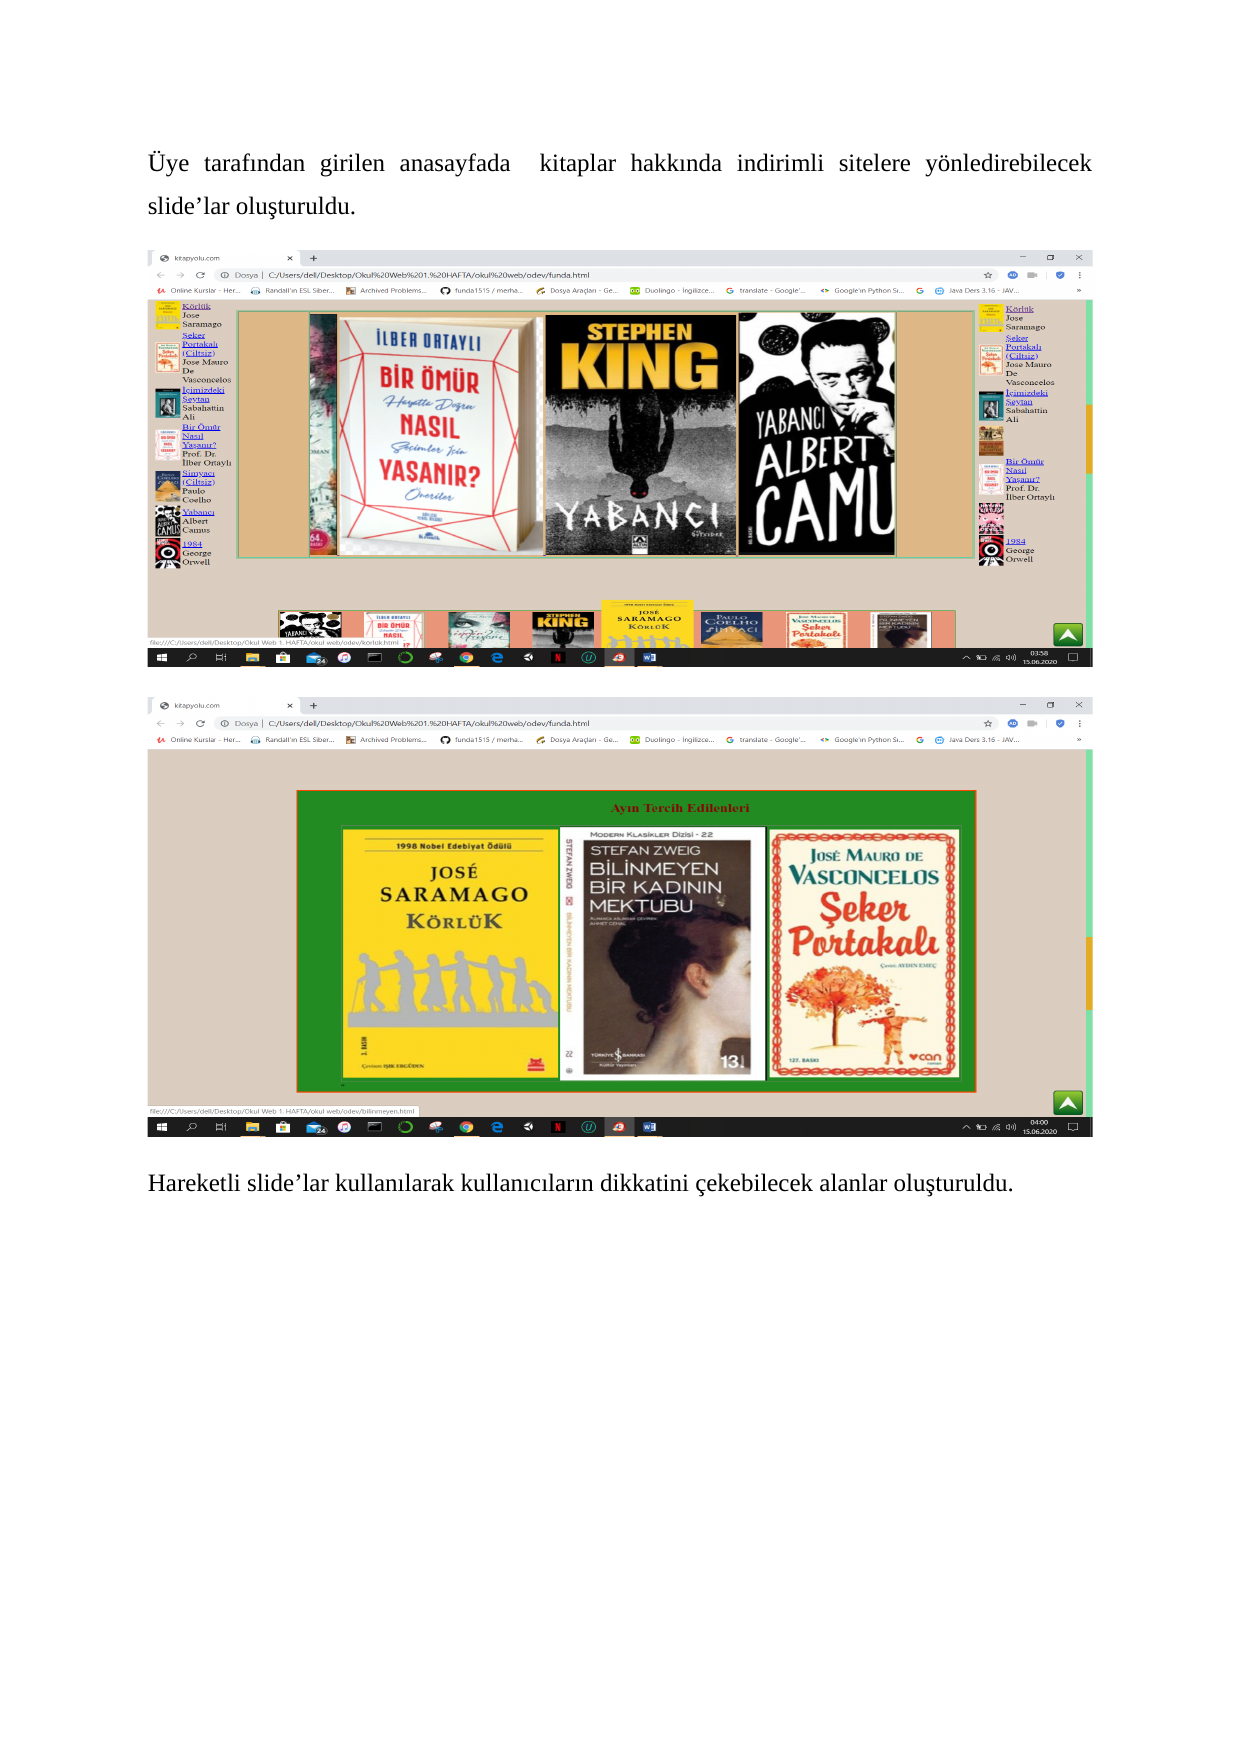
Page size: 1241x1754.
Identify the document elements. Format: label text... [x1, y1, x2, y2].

picture [147, 697, 1093, 1137]
text Hareketli slide’lar kullanılarak kullanıcıların dikkatini çekebilecek alanlar oluşturuldu. [148, 1168, 1093, 1196]
text Üye tarafından girilen anasayfada kitaplar hakkında indirimli sitelere yönledirebilecek slide’lar oluşturuldu. [148, 148, 1093, 219]
picture [147, 250, 1093, 667]
